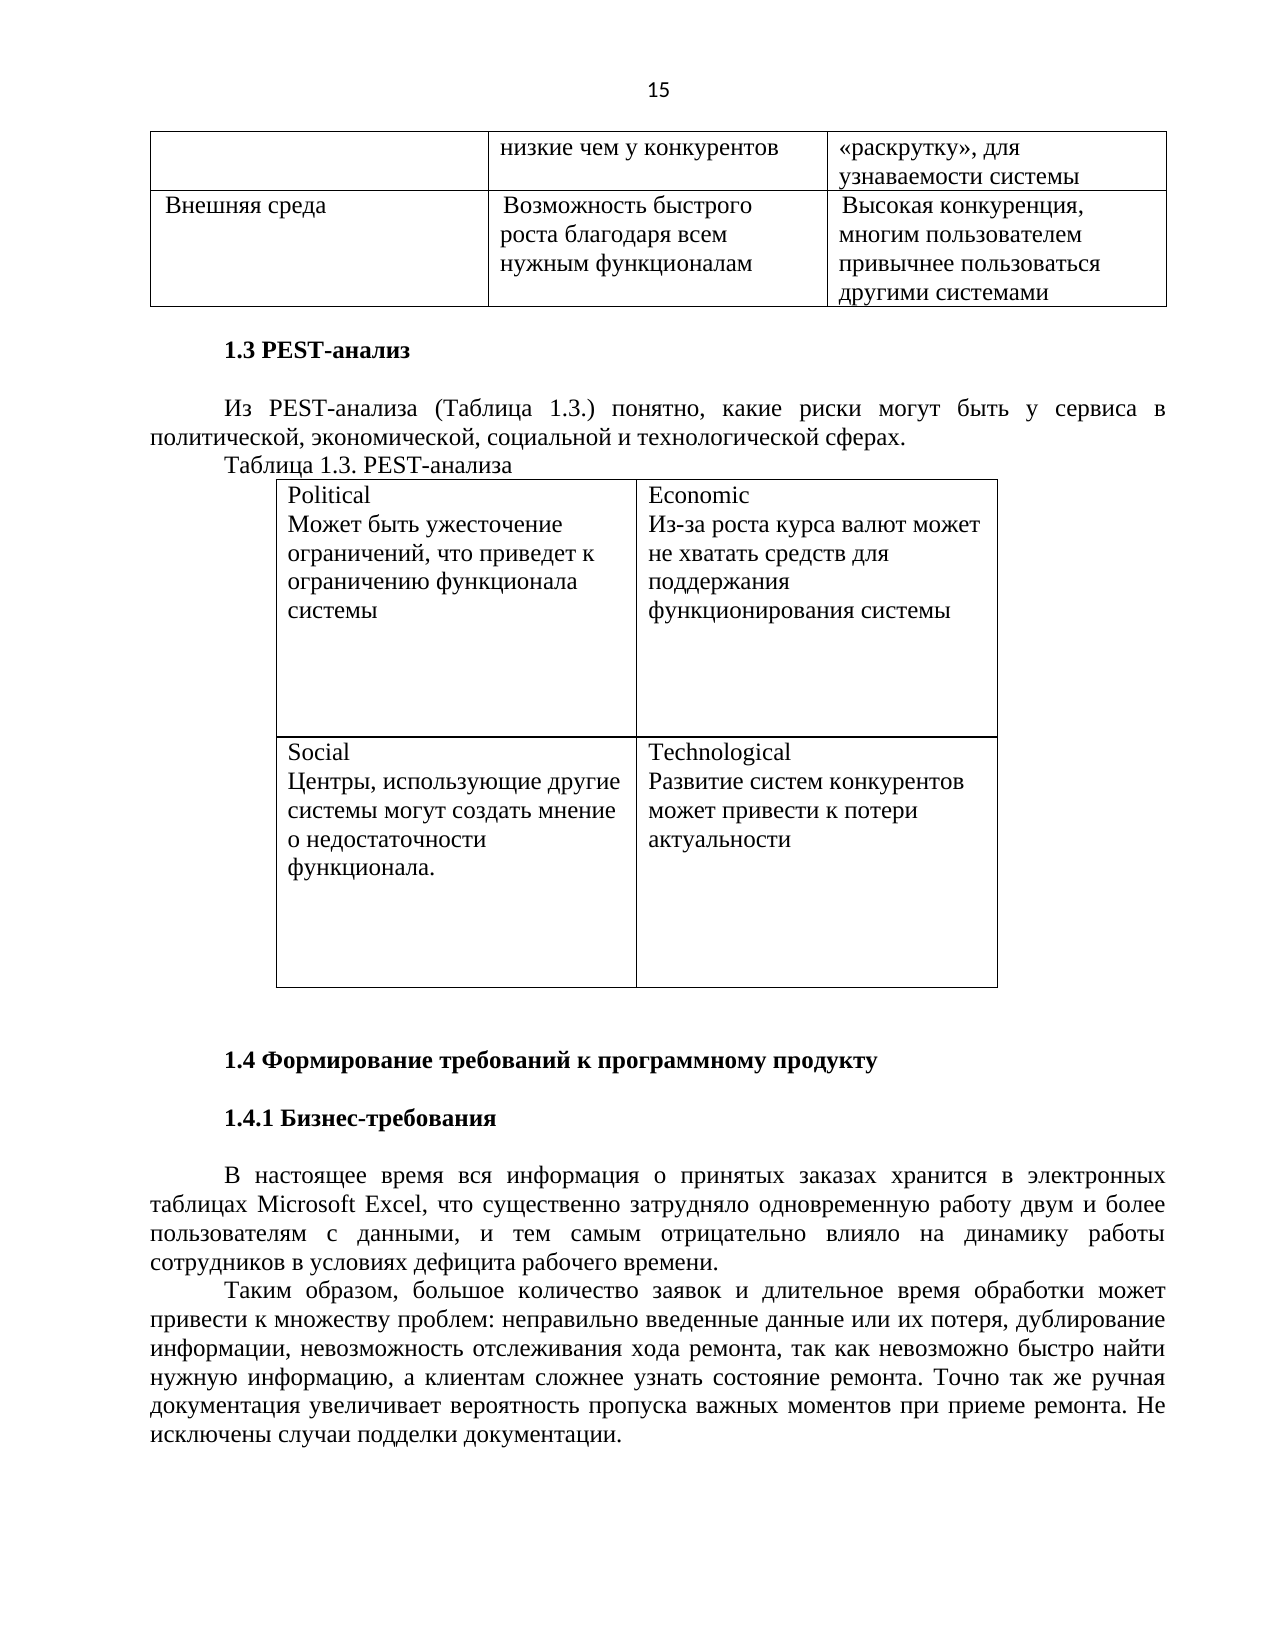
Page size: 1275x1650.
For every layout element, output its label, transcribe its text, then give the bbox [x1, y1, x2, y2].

subtitle 1.3 PEST-анализ [150, 335, 1167, 364]
text Из PEST-анализа (Таблица 1.3.) понятно, какие риски могут быть у сервиса в политической, экономической, социальной и технологической сферах. [150, 393, 1167, 450]
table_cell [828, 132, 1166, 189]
text Таблица 1.3. PEST-анализа [150, 450, 1167, 479]
text В настоящее время вся информация о принятых заказах хранится в электронных таблицах Microsoft Excel, что существенно затрудняло одновременную работу двум и более пользователям с данными, и тем самым отрицательно влияло на динамику работы сотрудников в условиях дефицита рабочего времени. [150, 1161, 1167, 1276]
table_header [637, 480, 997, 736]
list 1.4.1 Бизнес-требования [150, 1103, 1167, 1132]
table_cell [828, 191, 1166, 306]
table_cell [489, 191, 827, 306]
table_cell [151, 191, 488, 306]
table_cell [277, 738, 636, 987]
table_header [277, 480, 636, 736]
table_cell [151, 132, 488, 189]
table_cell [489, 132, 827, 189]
text Таким образом, большое количество заявок и длительное время обработки может привести к множеству проблем: неправильно введенные данные или их потеря, дублирование информации, невозможность отслеживания хода ремонта, так как невозможно быстро найти нужную информацию, а клиентам сложнее узнать состояние ремонта. Точно так же ручная документация увеличивает вероятность пропуска важных моментов при приеме ремонта. Не исключены случаи подделки документации. [150, 1276, 1167, 1448]
subtitle 1.4 Формирование требований к программному продукту [150, 1046, 1167, 1074]
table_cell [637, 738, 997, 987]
